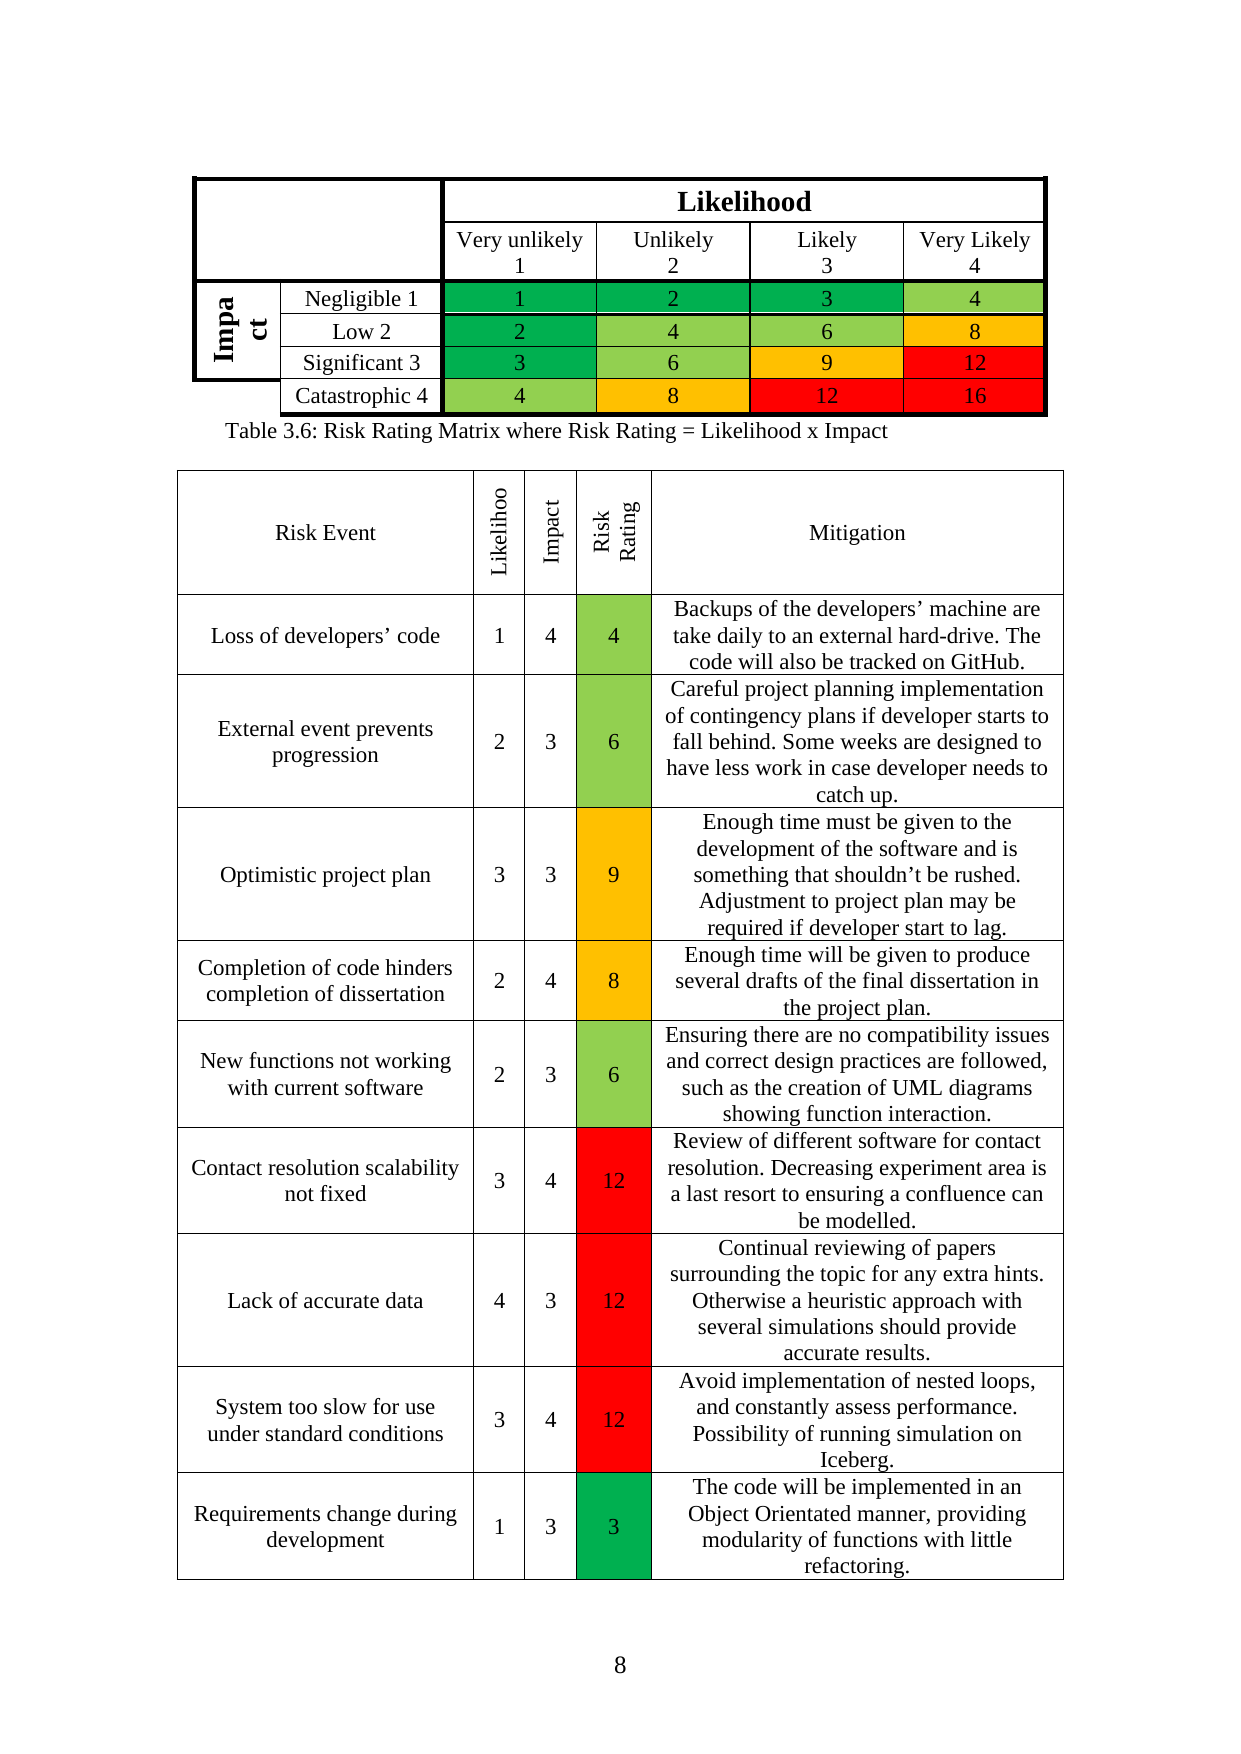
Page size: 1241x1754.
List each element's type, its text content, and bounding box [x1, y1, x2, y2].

table_cell 4 [597, 316, 749, 346]
table_cell 3 [751, 283, 903, 312]
table_cell Significant 3 [281, 347, 440, 378]
table_cell 2 [445, 316, 596, 346]
table_cell Completion of code hinders completion of dissertation [178, 941, 473, 1020]
table_header Likelihood [445, 181, 1043, 221]
table_cell Optimistic project plan [178, 808, 473, 940]
table_cell 2 [474, 675, 524, 807]
table_cell 3 [525, 1234, 576, 1366]
table_cell 3 [525, 675, 576, 807]
table_cell 3 [474, 1128, 524, 1233]
table_cell 2 [474, 1021, 524, 1127]
table_cell 3 [474, 1367, 524, 1472]
table_cell Impact [197, 283, 280, 378]
table_cell 8 [577, 941, 651, 1020]
table_cell 2 [474, 941, 524, 1020]
table_cell System too slow for use under standard conditions [178, 1367, 473, 1472]
table_cell New functions not working with current software [178, 1021, 473, 1127]
table_cell The code will be implemented in an Object Orientated manner, providing modularity of functions with little refactoring. [652, 1473, 1063, 1579]
table_cell Very Likely 4 [904, 223, 1043, 279]
table_cell Enough time must be given to the development of the software and is something that shouldn’t be rushed. Adjustment to project plan may be required if developer start to lag. [652, 808, 1063, 940]
table_cell Avoid implementation of nested loops, and constantly assess performance. Possibility of running simulation on Iceberg. [652, 1367, 1063, 1472]
table_cell 12 [577, 1128, 651, 1233]
table_cell Contact resolution scalability not fixed [178, 1128, 473, 1233]
table_cell Enough time will be given to produce several drafts of the final dissertation in the project plan. [652, 941, 1063, 1020]
table_cell Backups of the developers’ machine are take daily to an external hard-drive. The code will also be tracked on GitHub. [652, 595, 1063, 674]
table_cell 4 [525, 1128, 576, 1233]
table_cell Continual reviewing of papers surrounding the topic for any extra hints. Otherwise a heuristic approach with several simulations should provide accurate results. [652, 1234, 1063, 1366]
table_cell 6 [577, 675, 651, 807]
table_cell Ensuring there are no compatibility issues and correct design practices are followed, such as the creation of UML diagrams showing function interaction. [652, 1021, 1063, 1127]
table_cell 1 [445, 283, 596, 312]
table_cell Catastrophic 4 [281, 379, 440, 412]
table_header Mitigation [652, 471, 1063, 594]
table_header Impact [525, 471, 576, 594]
table_cell 6 [577, 1021, 651, 1127]
table_cell 9 [577, 808, 651, 940]
table_cell 3 [474, 808, 524, 940]
table_cell Unlikely 2 [597, 223, 749, 279]
table_cell Low 2 [281, 314, 440, 346]
table_cell 3 [445, 347, 596, 378]
table_cell 4 [525, 1367, 576, 1472]
table_cell 3 [525, 1021, 576, 1127]
table_cell Requirements change during development [178, 1473, 473, 1579]
table_cell 4 [525, 941, 576, 1020]
table_cell 16 [904, 379, 1043, 412]
table_cell 3 [525, 1473, 576, 1579]
table_cell 12 [904, 347, 1043, 378]
table_cell 12 [577, 1367, 651, 1472]
table_cell Very unlikely 1 [445, 223, 596, 279]
table_cell 2 [597, 283, 749, 312]
table_cell Likely 3 [751, 223, 903, 279]
table_cell 1 [474, 595, 524, 674]
table_cell 4 [445, 379, 596, 412]
table_cell 8 [904, 316, 1043, 346]
table_cell 6 [751, 316, 903, 346]
table_cell Lack of accurate data [178, 1234, 473, 1366]
table_cell 12 [577, 1234, 651, 1366]
table_cell 4 [904, 283, 1043, 312]
table_header Risk Event [178, 471, 473, 594]
table_cell 4 [525, 595, 576, 674]
table_cell External event prevents progression [178, 675, 473, 807]
table_cell Careful project planning implementation of contingency plans if developer starts to fall behind. Some weeks are designed to have less work in case developer needs to catch up. [652, 675, 1063, 807]
table_cell 9 [751, 347, 903, 378]
table_header Likelihood [474, 471, 524, 594]
table_cell 12 [751, 379, 903, 412]
table_cell Negligible 1 [281, 283, 440, 312]
table_cell 8 [597, 379, 749, 412]
table_cell 4 [474, 1234, 524, 1366]
table_cell 1 [474, 1473, 524, 1579]
table_cell 3 [525, 808, 576, 940]
table_cell 3 [577, 1473, 651, 1579]
table_cell 6 [597, 347, 749, 378]
table_header Risk Rating [577, 471, 651, 594]
table_cell Loss of developers’ code [178, 595, 473, 674]
table_cell Review of different software for contact resolution. Decreasing experiment area is a last resort to ensuring a confluence can be modelled. [652, 1128, 1063, 1233]
table_cell 4 [577, 595, 651, 674]
text Table 3.6: Risk Rating Matrix where Risk Rating = Likelihood x Impact [225, 417, 1090, 443]
table_header [197, 181, 440, 279]
